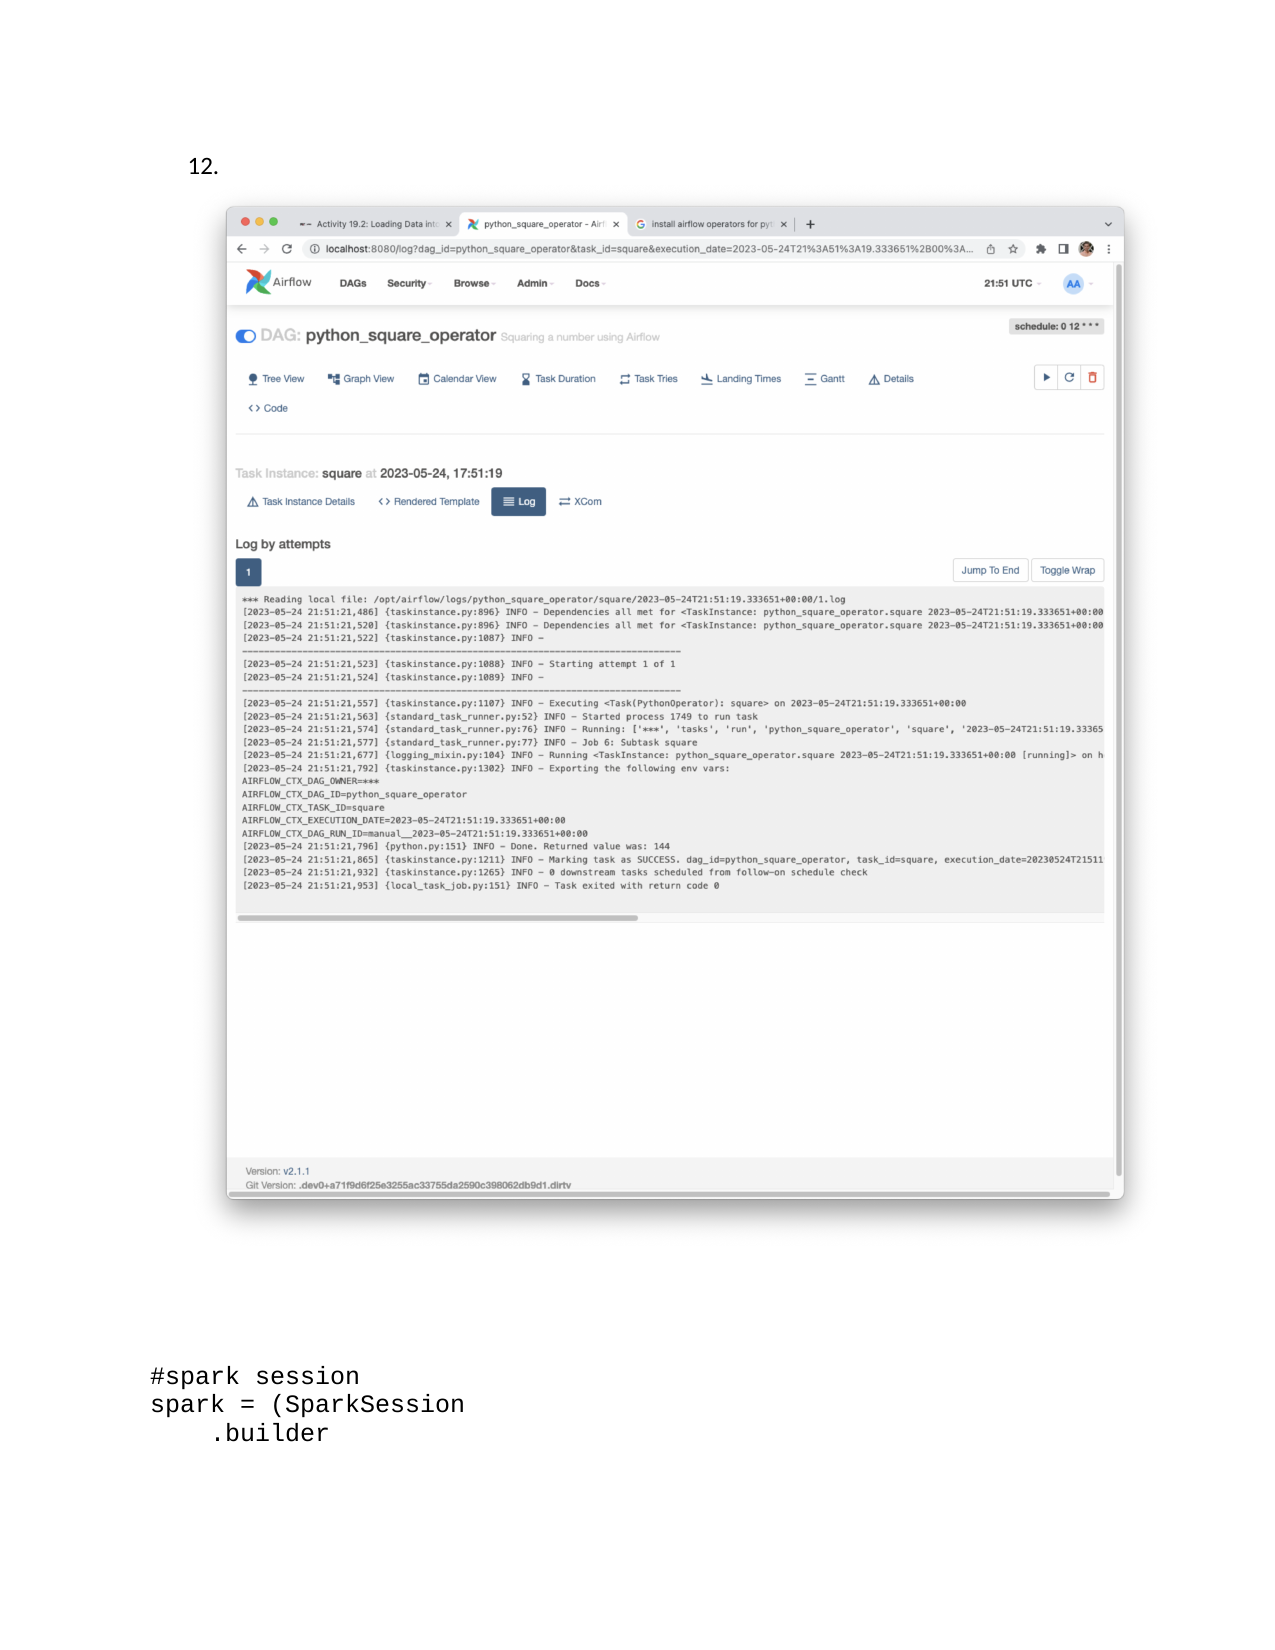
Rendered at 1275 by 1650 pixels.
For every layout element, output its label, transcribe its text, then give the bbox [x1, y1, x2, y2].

picture [187, 180, 1163, 1251]
text #spark session spark = (SparkSession .builder .appName(“Assignment19.3") .getOrCreate()) [150, 1363, 1125, 1448]
